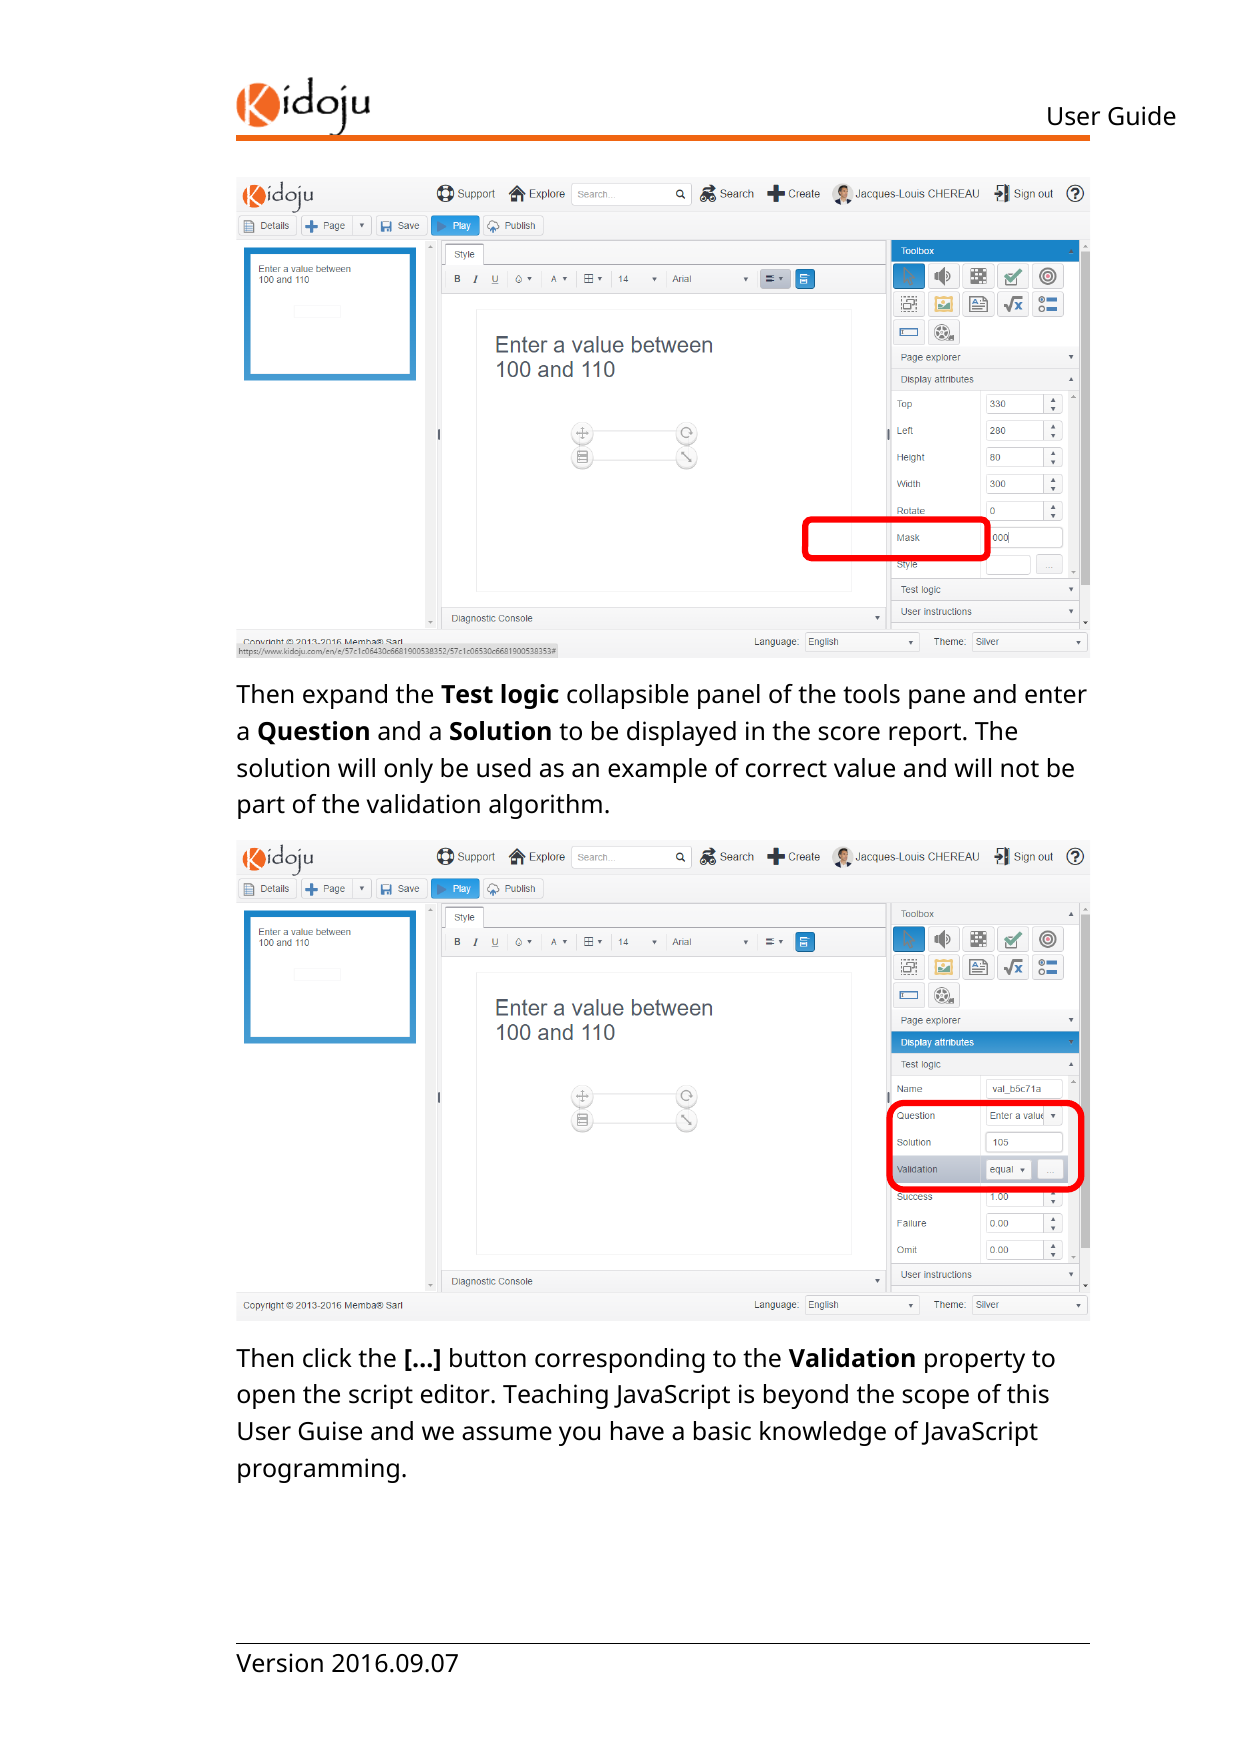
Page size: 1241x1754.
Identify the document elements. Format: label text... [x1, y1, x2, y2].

picture [236, 840, 1091, 1321]
picture [236, 76, 371, 135]
text Then click the […] button corresponding to the Validation property to open the script editor. Teaching JavaScript is beyond the scope of this User Guise and we assume you have a basic knowledge of JavaScript programming. [236, 1340, 1090, 1485]
picture [236, 177, 1091, 658]
text Then expand the Test logic collapsible panel of the tools pane and enter a Question and a Solution to be displayed in the score report. The solution will only be used as an example of correct value and will not be part of the validation algorithm. [236, 677, 1090, 821]
